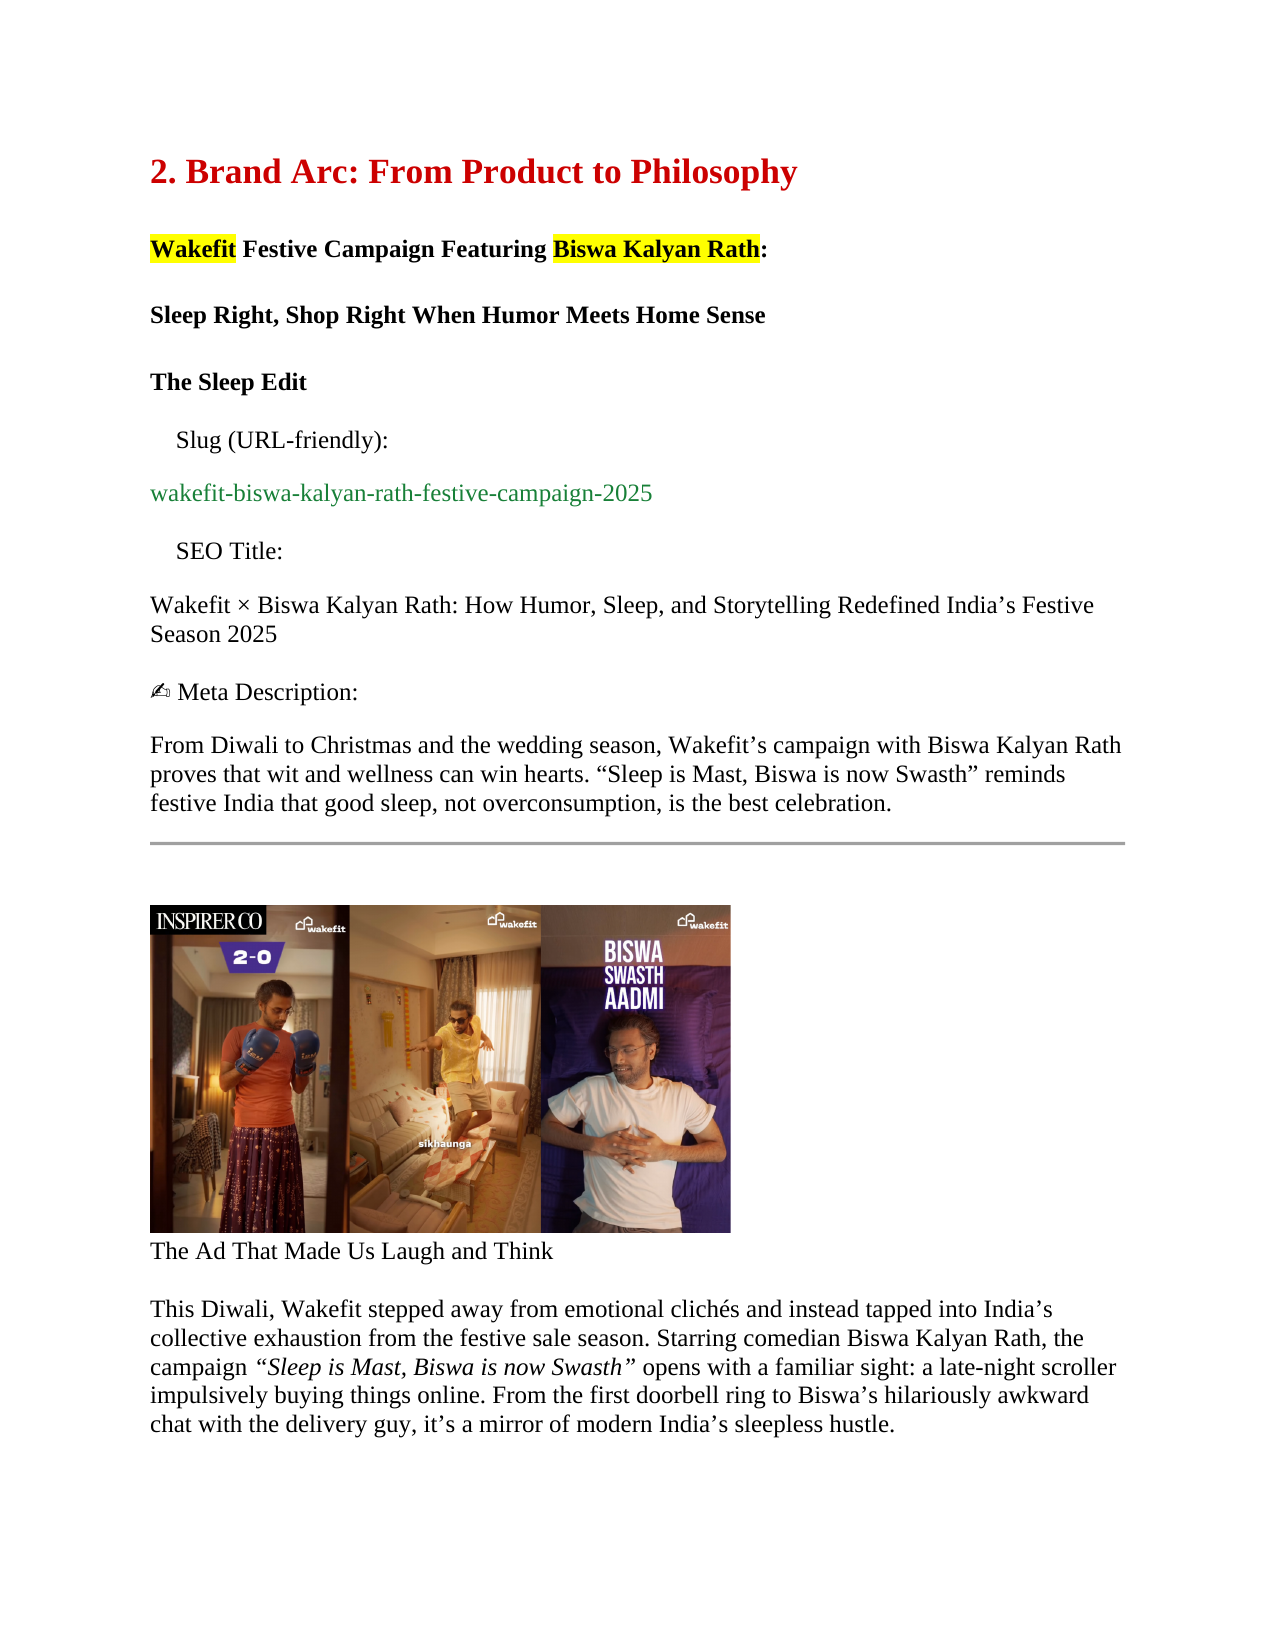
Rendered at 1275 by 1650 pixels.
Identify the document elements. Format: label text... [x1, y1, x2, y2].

text The Ad That Made Us Laugh and Think [150, 1236, 1125, 1265]
text wakefit-biswa-kalyan-rath-festive-campaign-2025 [150, 478, 1125, 507]
subtitle The Sleep Edit [150, 367, 1125, 396]
text This Diwali, Wakefit stepped away from emotional clichés and instead tapped into India’s collective exhaustion from the festive sale season. Starring comedian Biswa Kalyan Rath, the campaign “Sleep is Mast, Biswa is now Swasth” opens with a familiar sight: a late-night scroller impulsively buying things online. From the first doorbell ring to Biswa’s hilariously awkward chat with the delivery guy, it’s a mirror of modern India’s sleepless hustle. [150, 1294, 1125, 1438]
subtitle 💡 SEO Title: [150, 536, 1125, 565]
subtitle Wakefit Festive Campaign Featuring Biswa Kalyan Rath: [760, 234, 1125, 263]
subtitle Sleep Right, Shop Right When Humor Meets Home Sense [150, 301, 1125, 329]
subtitle ✍️ Meta Description: [150, 677, 1125, 706]
text From Diwali to Christmas and the wedding season, Wakefit’s campaign with Biswa Kalyan Rath proves that wit and wellness can win hearts. “Sleep is Mast, Biswa is now Swasth” reminds festive India that good sleep, not overconsumption, is the best celebration. [150, 731, 1125, 817]
subtitle Wakefit Festive Campaign Featuring Biswa Kalyan Rath: [236, 234, 553, 263]
text Wakefit × Biswa Kalyan Rath: How Humor, Sleep, and Storytelling Redefined India’s Festive Season 2025 [150, 590, 1125, 648]
text 2. Brand Arc: From Product to Philosophy [150, 150, 1125, 191]
picture [150, 905, 731, 1233]
subtitle 🧭 Slug (URL-friendly): [150, 425, 1125, 453]
